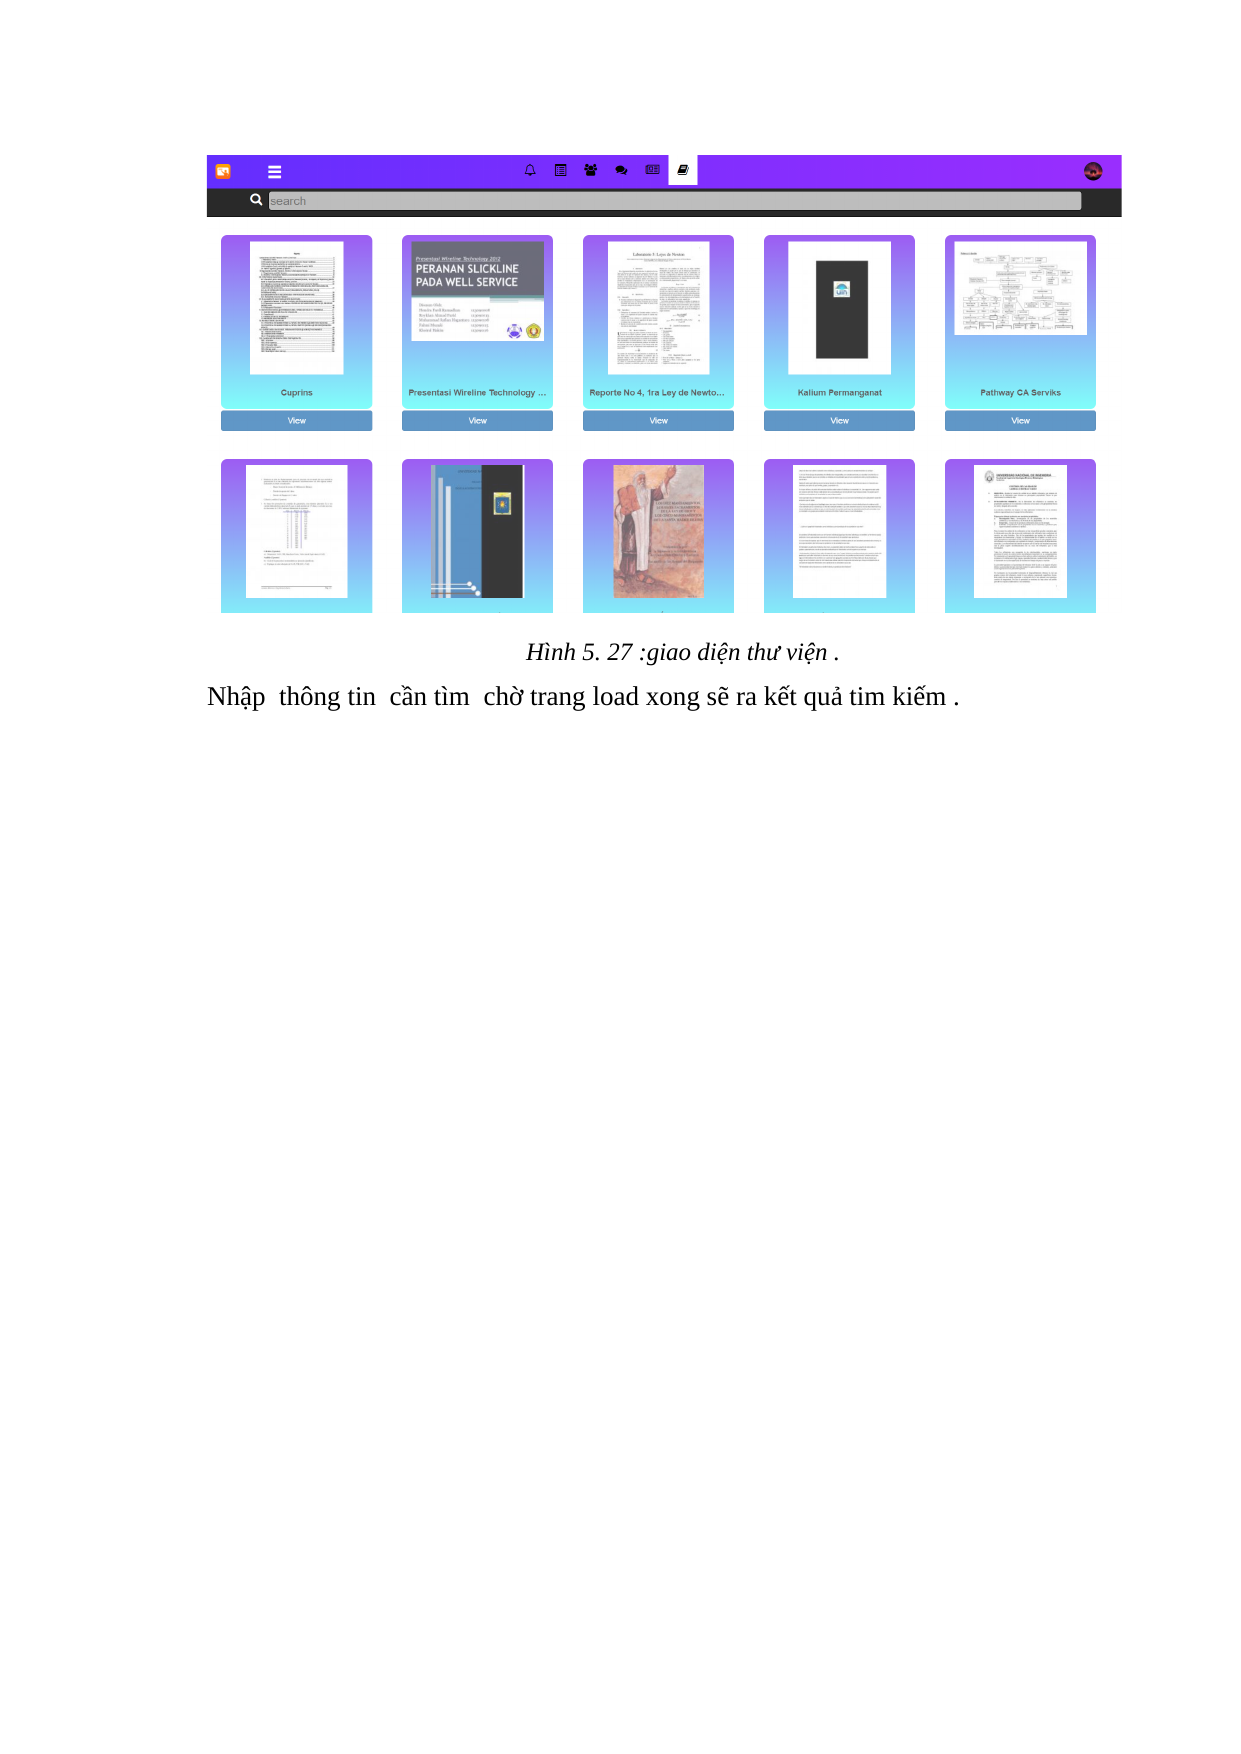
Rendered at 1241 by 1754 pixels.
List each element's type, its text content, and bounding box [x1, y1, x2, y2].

picture [206, 155, 1122, 613]
text Nhập thông tin cần tìm chờ trang load xong sẽ ra kết quả tim kiếm . [207, 680, 1122, 712]
